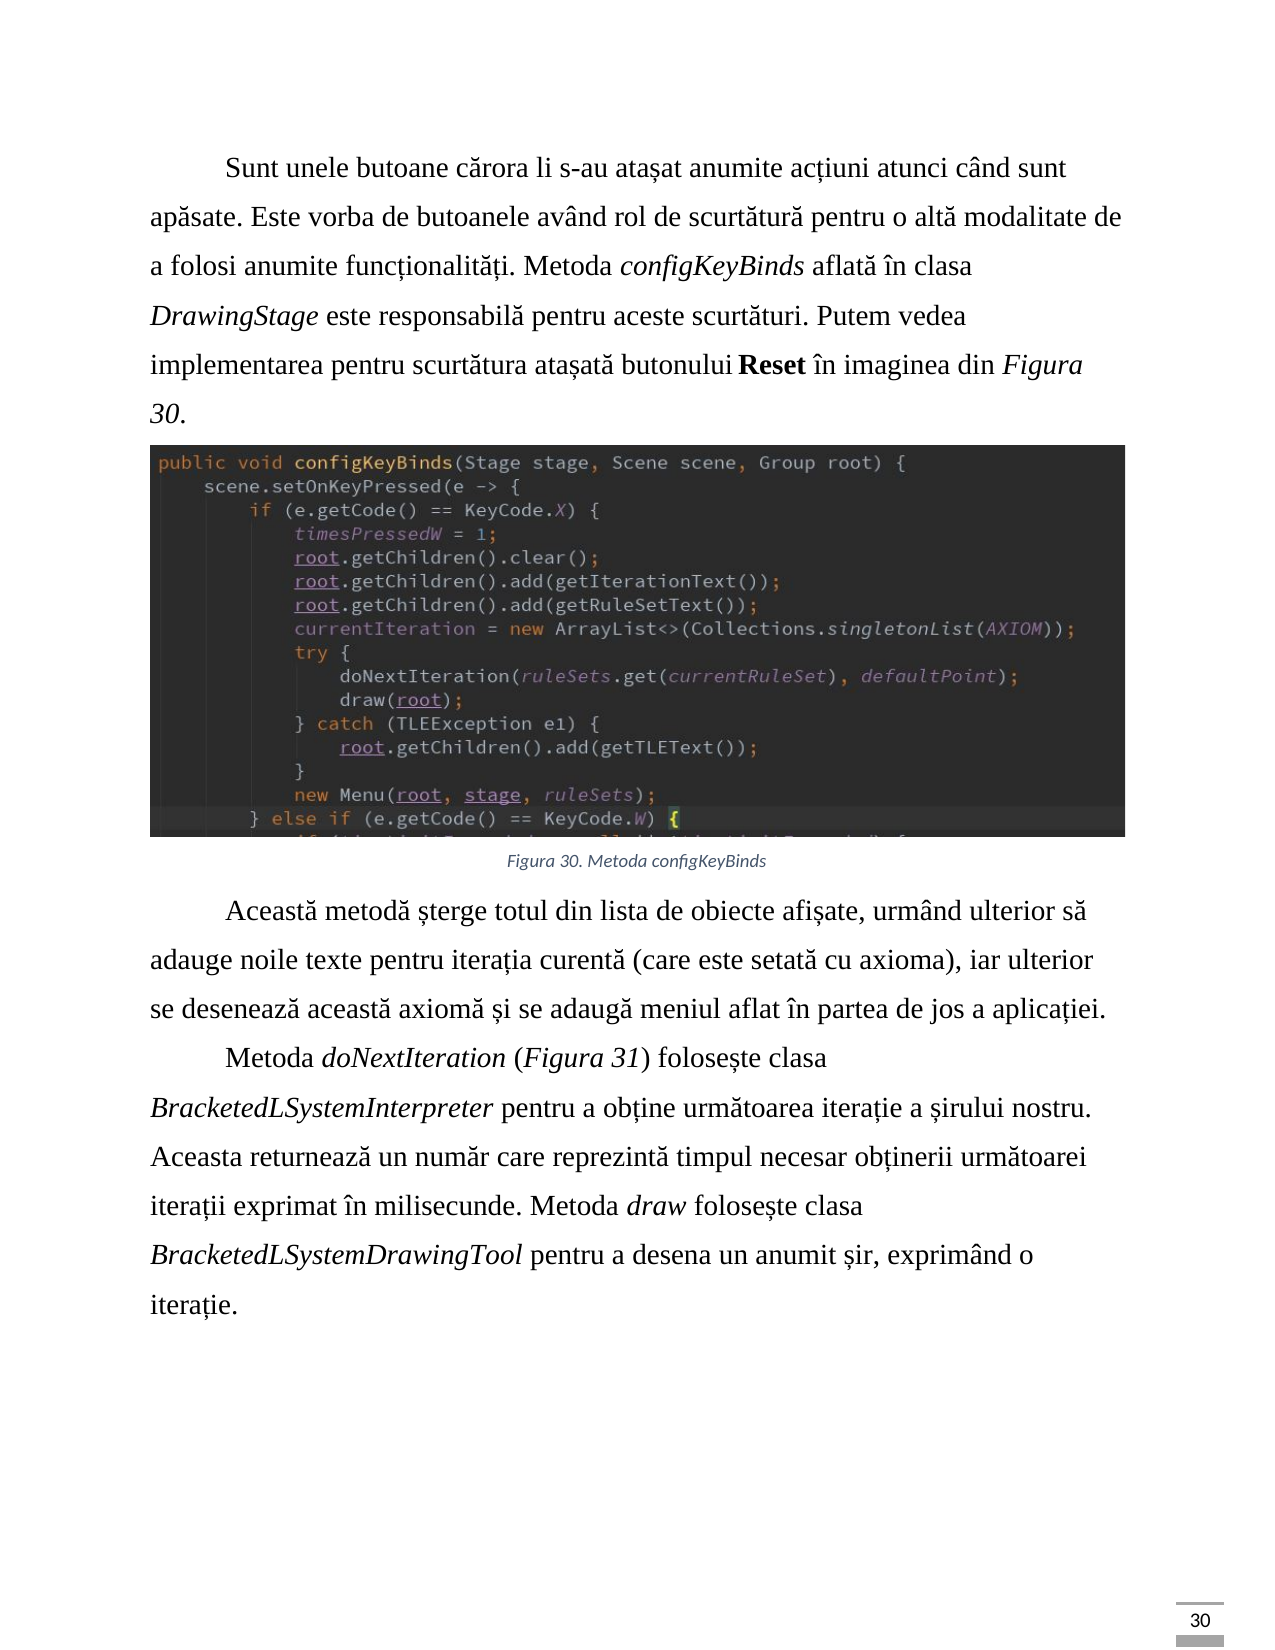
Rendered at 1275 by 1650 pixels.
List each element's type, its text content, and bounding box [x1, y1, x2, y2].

text Această metodă șterge totul din lista de obiecte afișate, urmând ulterior să adauge noile texte pentru iterația curentă (care este setată cu axioma), iar ulterior se desenează această axiomă și se adaugă meniul aflat în partea de jos a aplicației. [150, 893, 1125, 1025]
text Metoda doNextIteration (Figura 31) folosește clasa BracketedLSystemInterpreter pentru a obține următoarea iterație a șirului nostru. Aceasta returnează un număr care reprezintă timpul necesar obținerii următoarei iterații exprimat în milisecunde. Metoda draw folosește clasa BracketedLSystemDrawingTool pentru a desena un anumit șir, exprimând o iterație. [150, 1040, 1125, 1320]
text Figura 30. Metoda configKeyBinds [150, 849, 1125, 872]
text Sunt unele butoane cărora li s-au atașat anumite acțiuni atunci când sunt apăsate. Este vorba de butoanele având rol de scurtătură pentru o altă modalitate de a folosi anumite funcționalități. Metoda configKeyBinds aflată în clasa DrawingStage este responsabilă pentru aceste scurtături. Putem vedea implementarea pentru scurtătura atașată butonului Reset în imaginea din figura 30. [150, 150, 1125, 430]
picture [150, 445, 1125, 837]
